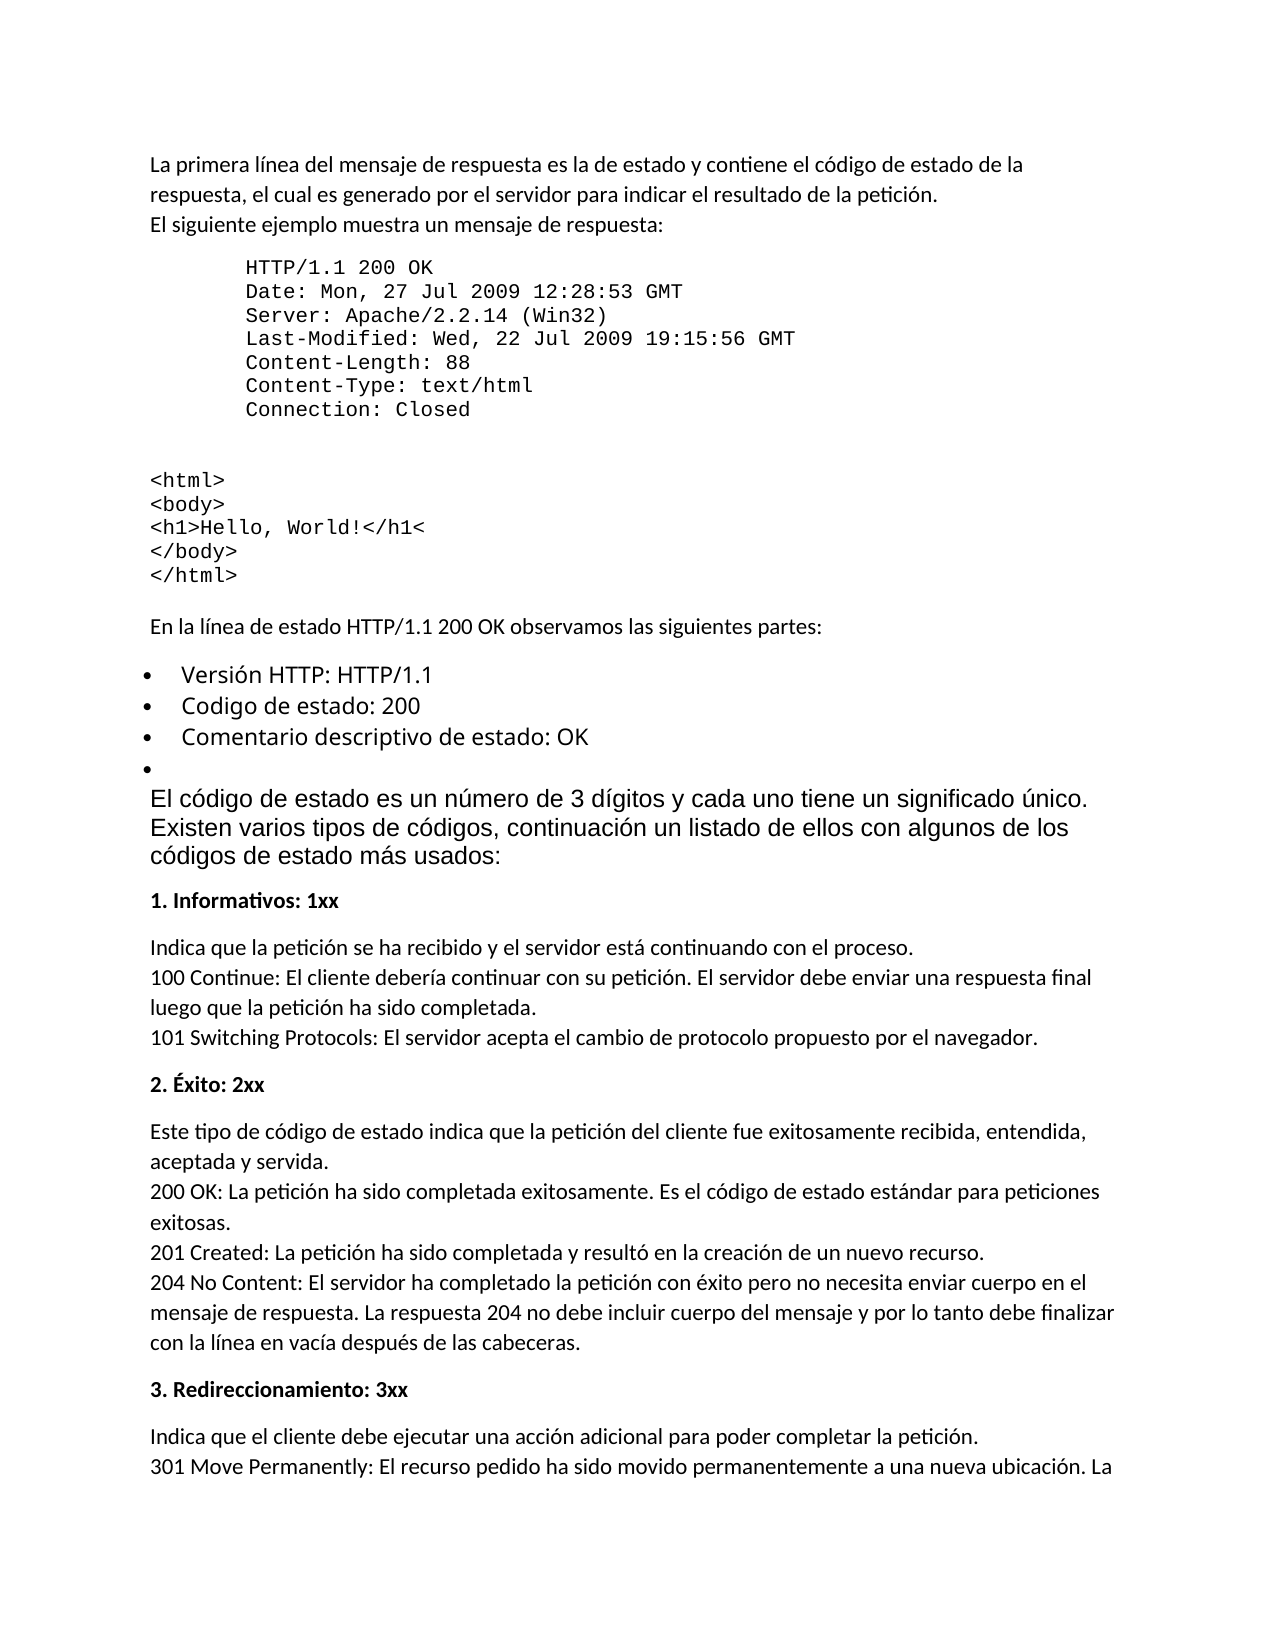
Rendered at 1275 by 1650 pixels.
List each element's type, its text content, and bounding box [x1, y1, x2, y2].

text <h1>Hello, World!</h1< [150, 517, 1125, 541]
text Indica que la petición se ha recibido y el servidor está continuando con el proceso. 100 Continue: El cliente debería continuar con su petición. El servidor debe enviar una respuesta final luego que la petición ha sido completada. 101 Switching Protocols: El servidor acepta el cambio de protocolo propuesto por el navegador. [150, 933, 1125, 1051]
text <body> [150, 494, 1125, 517]
text 1. Informativos: 1xx [150, 886, 1125, 914]
list Versión HTTP: HTTP/1.1 [144, 659, 1125, 690]
text Last-Modified: Wed, 22 Jul 2009 19:15:56 GMT [150, 328, 1125, 352]
list Comentario descriptivo de estado: OK [144, 721, 1125, 753]
text </html> [150, 565, 1125, 588]
text Connection: Closed [150, 399, 1125, 423]
text Date: Mon, 27 Jul 2009 12:28:53 GMT [150, 281, 1125, 304]
text Este tipo de código de estado indica que la petición del cliente fue exitosamente recibida, entendida, aceptada y servida. 200 OK: La petición ha sido completada exitosamente. Es el código de estado estándar para peticiones exitosas. 201 Created: La petición ha sido completada y resultó en la creación de un nuevo recurso. 204 No Content: El servidor ha completado la petición con éxito pero no necesita enviar cuerpo en el mensaje de respuesta. La respuesta 204 no debe incluir cuerpo del mensaje y por lo tanto debe finalizar con la línea en vacía después de las cabeceras. [150, 1117, 1125, 1356]
text En la línea de estado HTTP/1.1 200 OK observamos las siguientes partes: [150, 612, 1125, 640]
text El código de estado es un número de 3 dígitos y cada uno tiene un significado único. Existen varios tipos de códigos, continuación un listado de ellos con algunos de los códigos de estado más usados: [150, 784, 1125, 870]
list Codigo de estado: 200 [144, 690, 1125, 721]
text La primera línea del mensaje de respuesta es la de estado y contiene el código de estado de la respuesta, el cual es generado por el servidor para indicar el resultado de la petición. El siguiente ejemplo muestra un mensaje de respuesta: [150, 150, 1125, 238]
text 3. Redireccionamiento: 3xx [150, 1375, 1125, 1403]
text Content-Length: 88 [150, 352, 1125, 376]
text </body> [150, 541, 1125, 565]
text Content-Type: text/html [150, 376, 1125, 399]
text HTTP/1.1 200 OK [150, 257, 1125, 281]
text <html> [150, 470, 1125, 494]
text 2. Éxito: 2xx [150, 1070, 1125, 1098]
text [150, 1422, 1125, 1480]
text Server: Apache/2.2.14 (Win32) [150, 304, 1125, 328]
